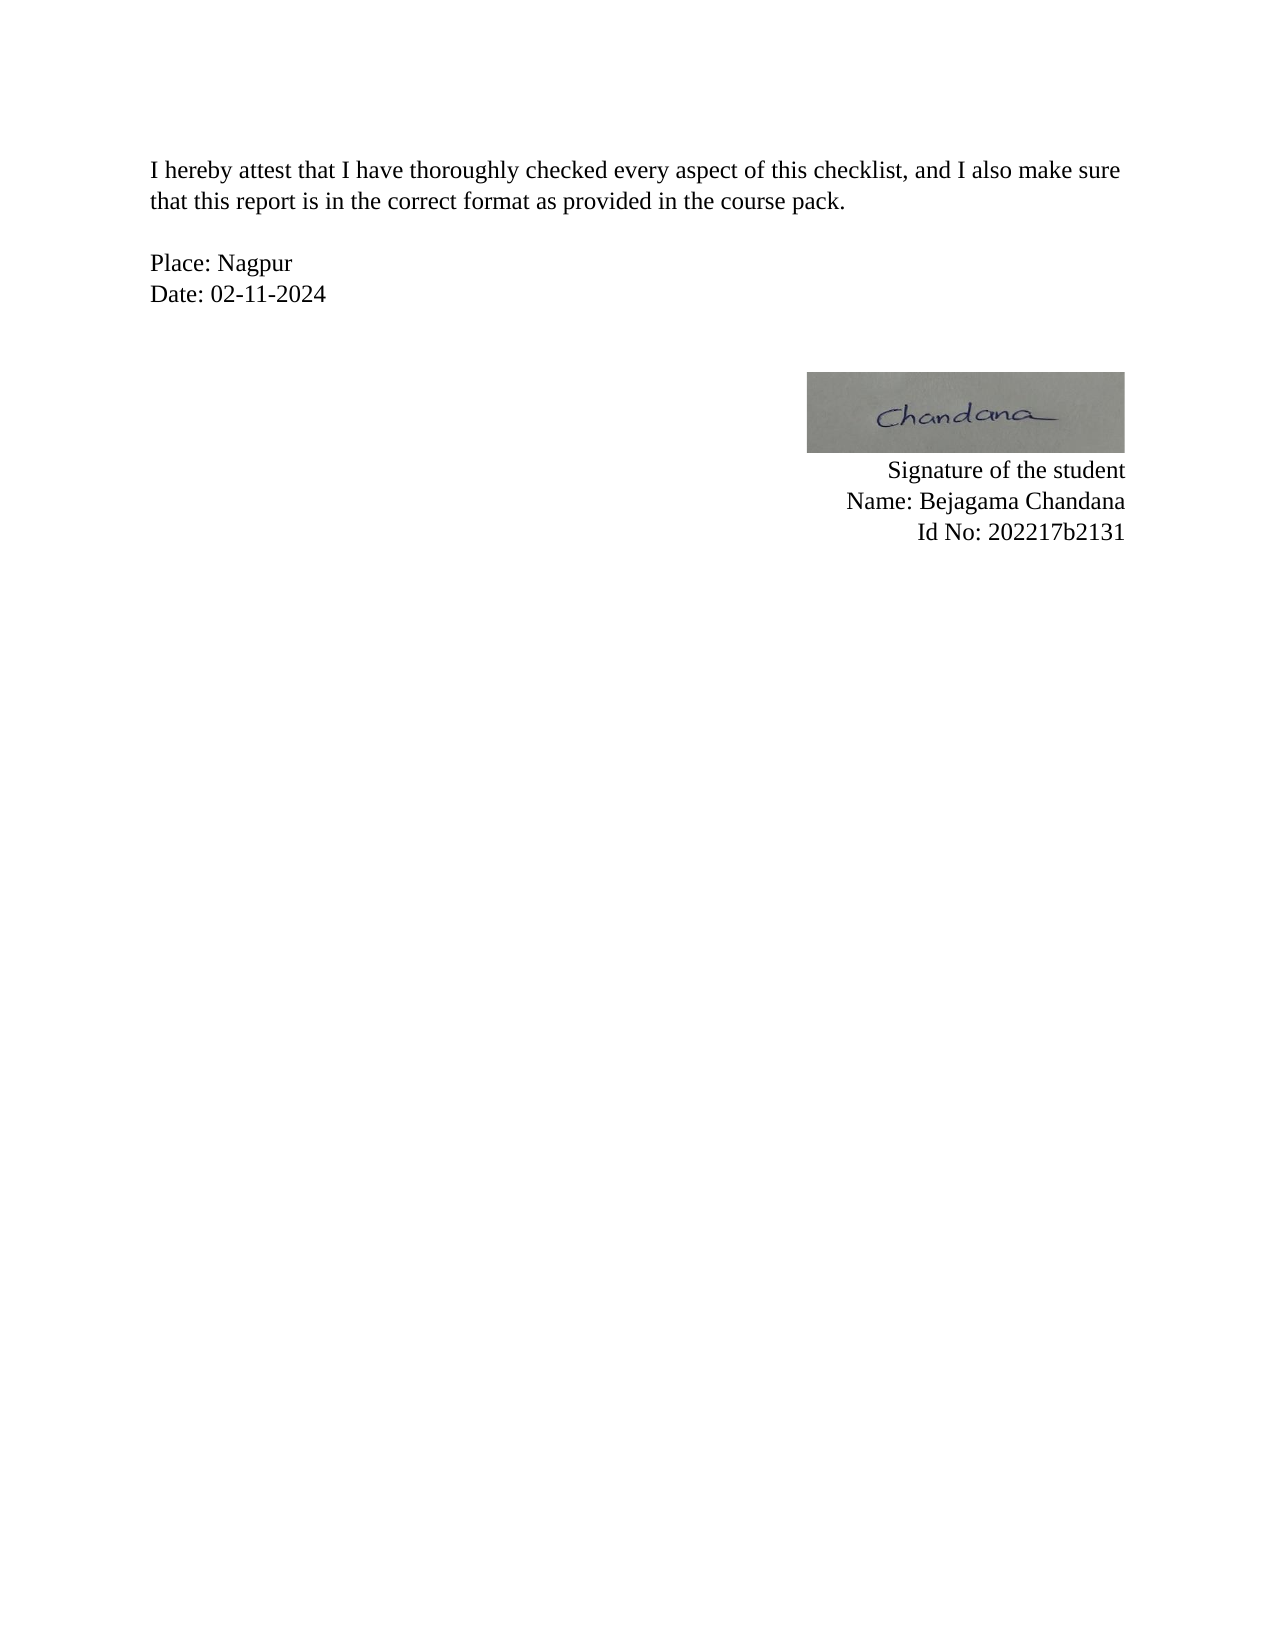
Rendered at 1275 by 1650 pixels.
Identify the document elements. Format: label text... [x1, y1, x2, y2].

text Place: Nagpur [150, 248, 1125, 277]
text Signature of the student [150, 455, 1125, 483]
text Name: Bejagama Chandana [150, 486, 1125, 514]
text Date: 02-11-2024 [150, 279, 1125, 308]
text Id No: 202217b2131 [150, 517, 1125, 546]
picture [806, 372, 1125, 453]
text I hereby attest that I have thoroughly checked every aspect of this checklist, and I also make sure that this report is in the correct format as provided in the course pack. [150, 155, 1125, 215]
